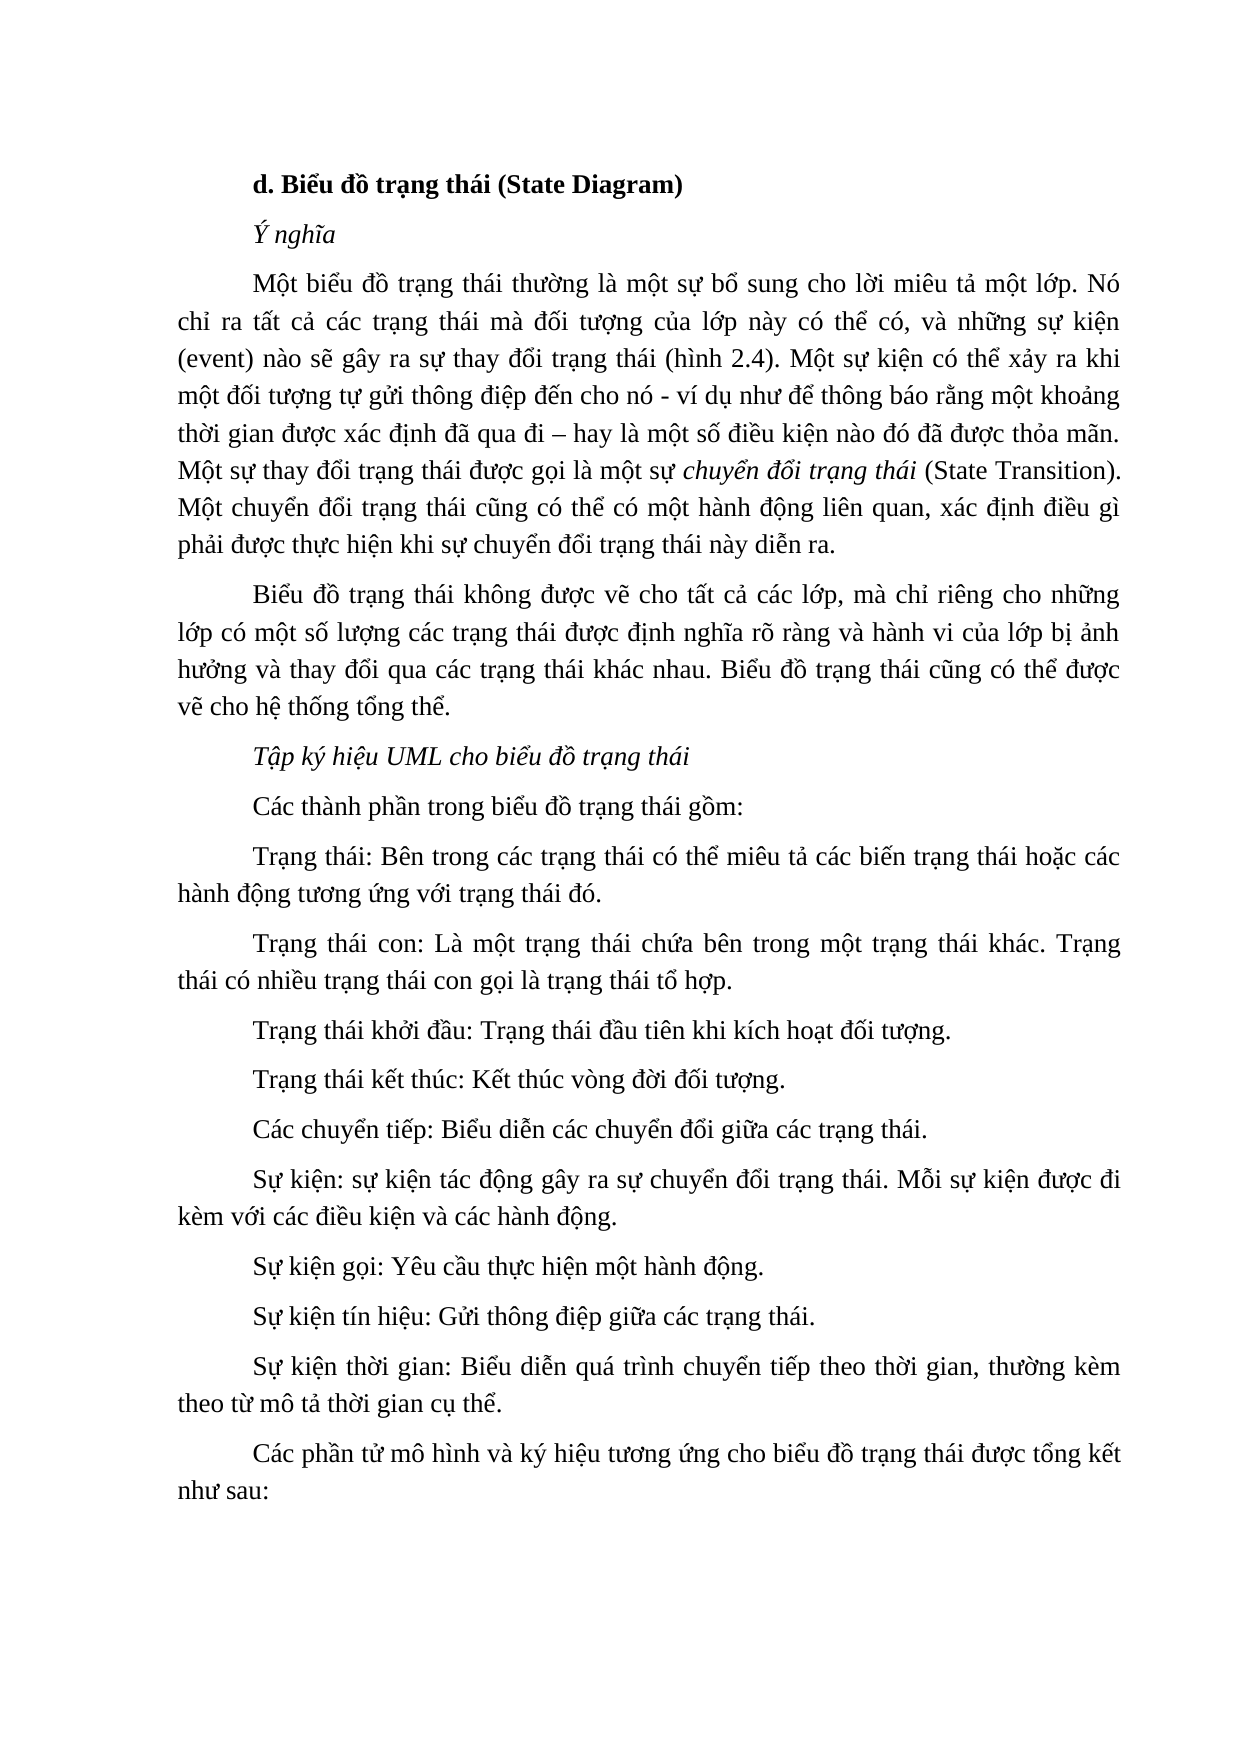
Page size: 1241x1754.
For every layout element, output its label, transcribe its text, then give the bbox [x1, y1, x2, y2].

text Các thành phần trong biểu đồ trạng thái gồm: [177, 790, 1122, 821]
text Sự kiện tín hiệu: Gửi thông điệp giữa các trạng thái. [177, 1300, 1122, 1331]
text Các chuyển tiếp: Biểu diễn các chuyển đổi giữa các trạng thái. [177, 1113, 1122, 1144]
text Các phần tử mô hình và ký hiệu tương ứng cho biểu đồ trạng thái được tổng kết như sau: [177, 1437, 1122, 1505]
text Biểu đồ trạng thái không được vẽ cho tất cả các lớp, mà chỉ riêng cho những lớp có một số lượng các trạng thái được định nghĩa rõ ràng và hành vi của lớp bị ảnh hưởng và thay đổi qua các trạng thái khác nhau. Biểu đồ trạng thái cũng có thể được vẽ cho hệ thống tổng thể. [177, 578, 1122, 721]
text Sự kiện thời gian: Biểu diễn quá trình chuyển tiếp theo thời gian, thường kèm theo từ mô tả thời gian cụ thể. [177, 1350, 1122, 1418]
text Trạng thái kết thúc: Kết thúc vòng đời đối tượng. [177, 1063, 1122, 1095]
text Tập ký hiệu UML cho biểu đồ trạng thái [177, 740, 1122, 771]
text Sự kiện: sự kiện tác động gây ra sự chuyển đổi trạng thái. Mỗi sự kiện được đi kèm với các điều kiện và các hành động. [177, 1163, 1122, 1232]
text Trạng thái con: Là một trạng thái chứa bên trong một trạng thái khác. Trạng thái có nhiều trạng thái con gọi là trạng thái tổ hợp. [177, 927, 1122, 995]
text Một biểu đồ trạng thái thường là một sự bổ sung cho lời miêu tả một lớp. Nó chỉ ra tất cả các trạng thái mà đối tượng của lớp này có thể có, và những sự kiện (event) nào sẽ gây ra sự thay đổi trạng thái (hình 2.4). Một sự kiện có thể xảy ra khi một đối tượng tự gửi thông điệp đến cho nó - ví dụ như để thông báo rằng một khoảng thời gian được xác định đã qua đi – hay là một số điều kiện nào đó đã được thỏa mãn. Một sự thay đổi trạng thái được gọi là một sự chuyển đổi trạng thái (State Transition). Một chuyển đổi trạng thái cũng có thể có một hành động liên quan, xác định điều gì phải được thực hiện khi sự chuyển đổi trạng thái này diễn ra. [177, 267, 1122, 560]
text Trạng thái khởi đầu: Trạng thái đầu tiên khi kích hoạt đối tượng. [177, 1014, 1122, 1045]
text Ý nghĩa [177, 218, 1122, 249]
text Sự kiện gọi: Yêu cầu thực hiện một hành động. [177, 1250, 1122, 1281]
text Trạng thái: Bên trong các trạng thái có thể miêu tả các biến trạng thái hoặc các hành động tương ứng với trạng thái đó. [177, 839, 1122, 908]
text d. Biểu đồ trạng thái (State Diagram) [177, 168, 1122, 199]
